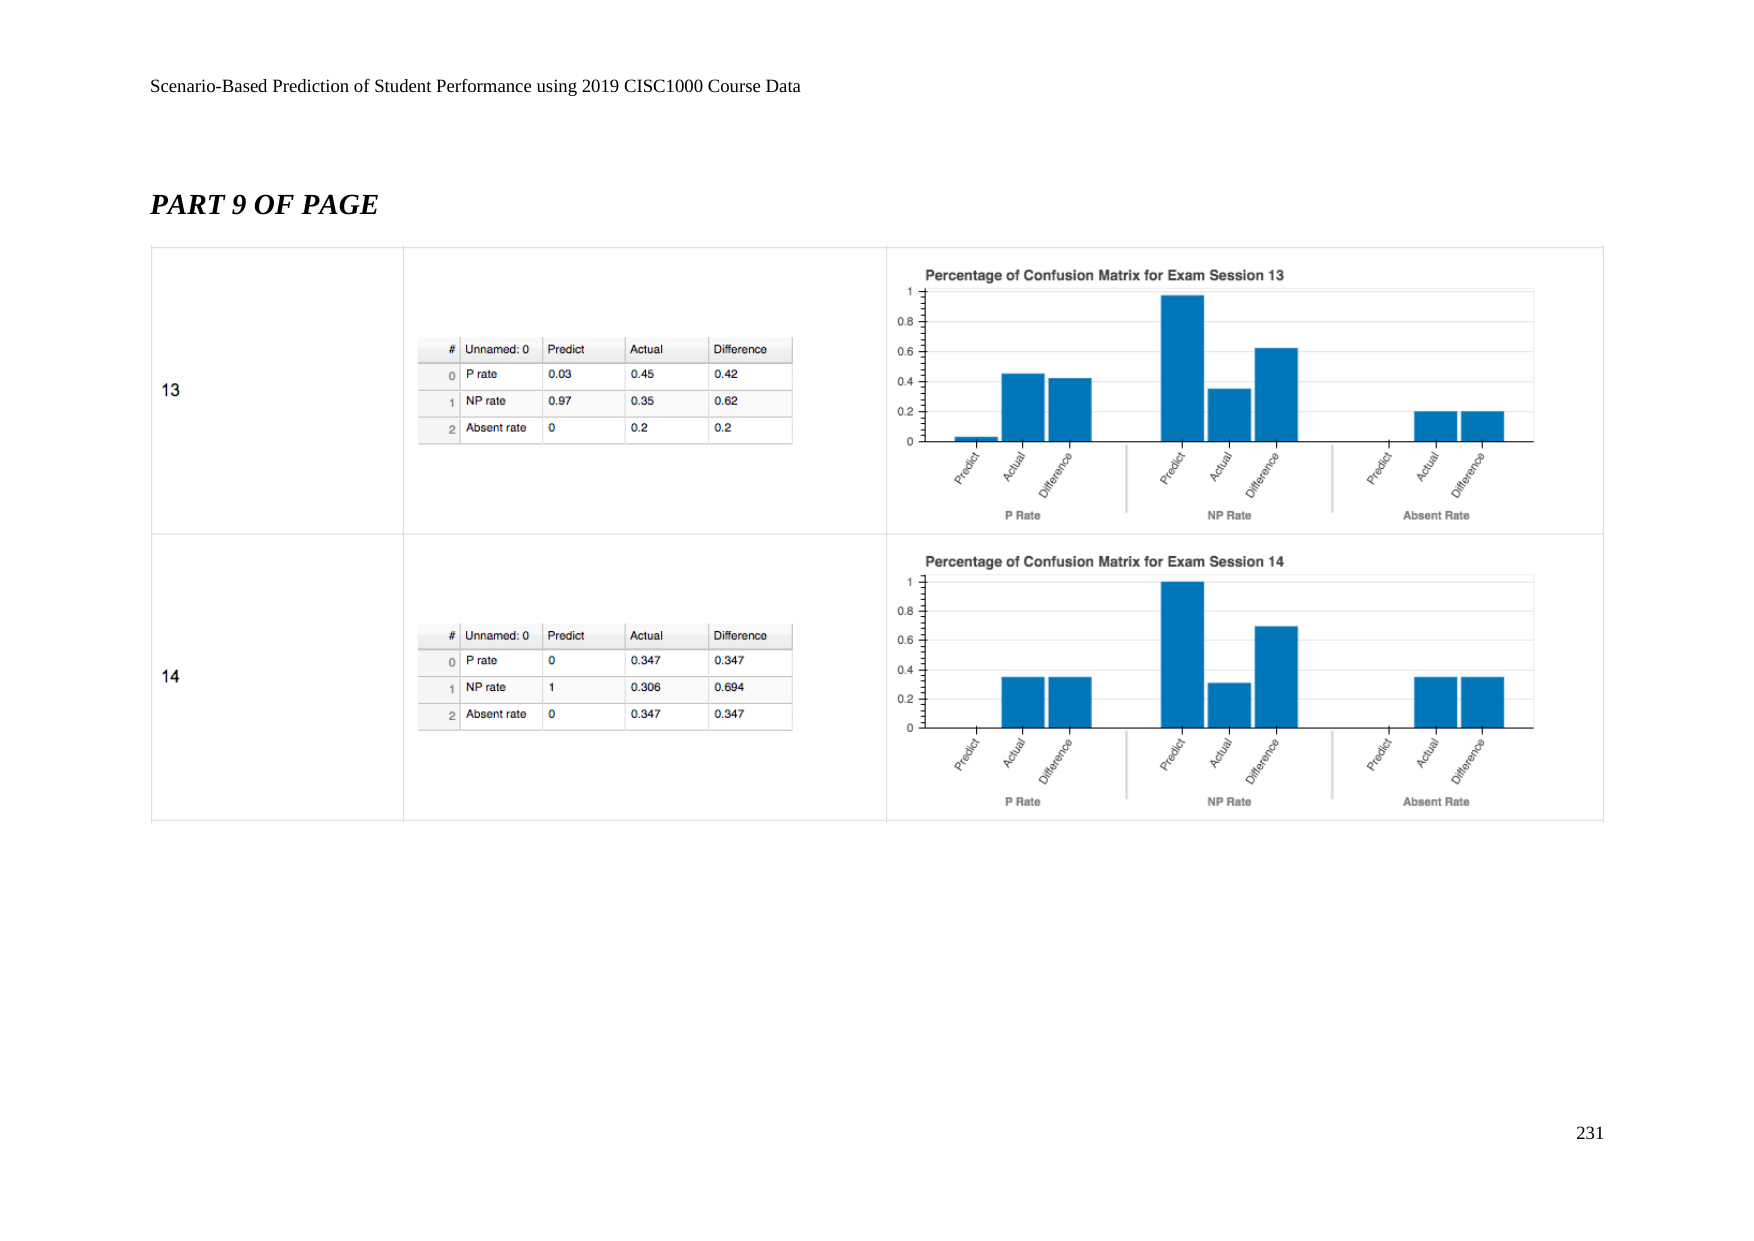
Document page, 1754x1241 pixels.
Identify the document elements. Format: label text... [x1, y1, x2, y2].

picture [150, 245, 1604, 823]
text Part 9 of page [150, 187, 1604, 221]
